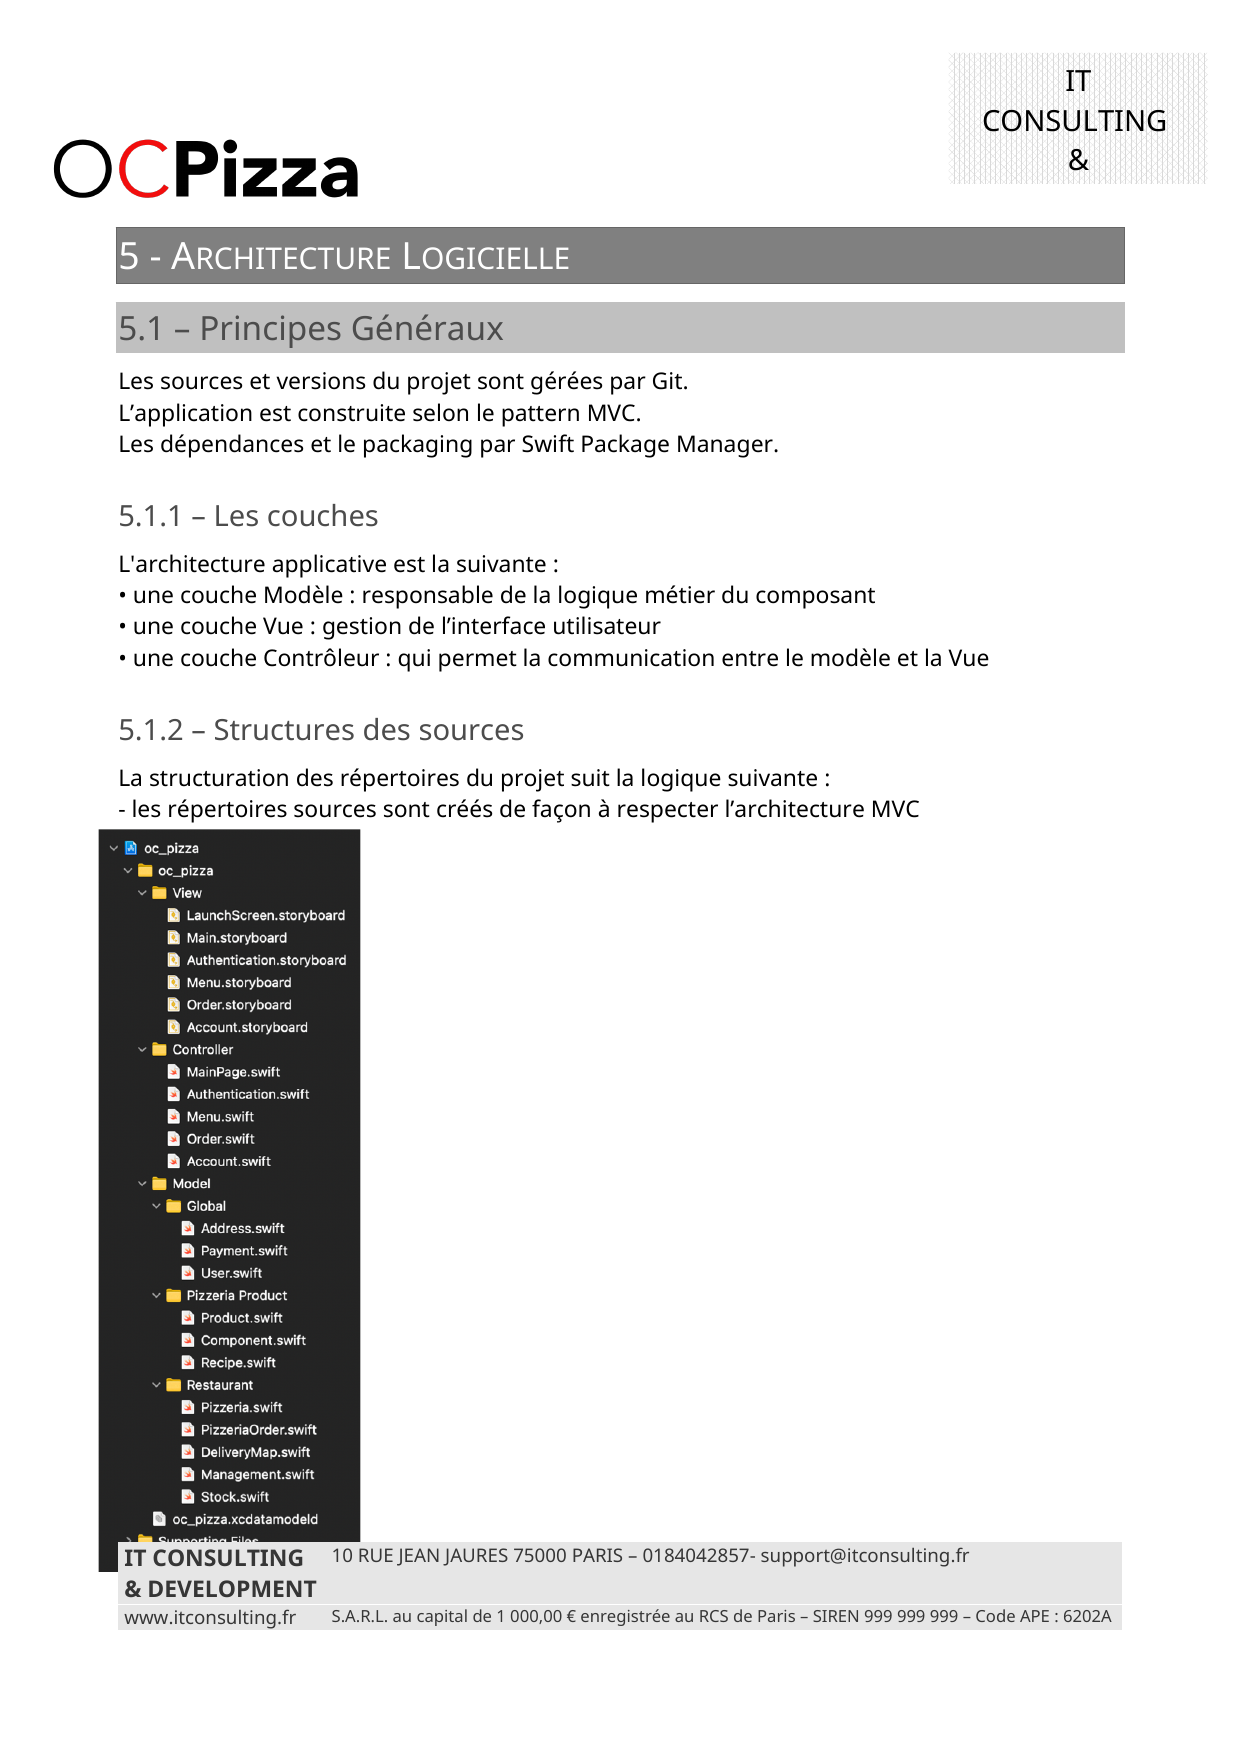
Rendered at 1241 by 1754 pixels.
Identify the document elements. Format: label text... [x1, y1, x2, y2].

text • une couche Vue : gestion de l’interface utilisateur [118, 610, 1122, 641]
subtitle 5 - Architecture Logicielle [117, 228, 1124, 283]
text Les sources et versions du projet sont gérées par Git. [118, 365, 1122, 396]
text • une couche Modèle : responsable de la logique métier du composant [118, 579, 1122, 610]
text Les dépendances et le packaging par Swift Package Manager. [118, 428, 1122, 459]
picture [50, 118, 361, 225]
subtitle 5.1.2 – Structures des sources [118, 709, 1122, 749]
text - les répertoires sources sont créés de façon à respecter l’architecture MVC [118, 793, 1122, 824]
subtitle 5.1.1 – Les couches [118, 496, 1122, 535]
text La structuration des répertoires du projet suit la logique suivante : [118, 761, 1122, 793]
text L'architecture applicative est la suivante : [118, 548, 1122, 579]
text L’application est construite selon le pattern MVC. [118, 396, 1122, 428]
subtitle 5.1 – Principes Généraux [117, 303, 1124, 352]
picture [98, 829, 361, 1572]
text • une couche Contrôleur : qui permet la communication entre le modèle et la Vue [118, 641, 1122, 673]
